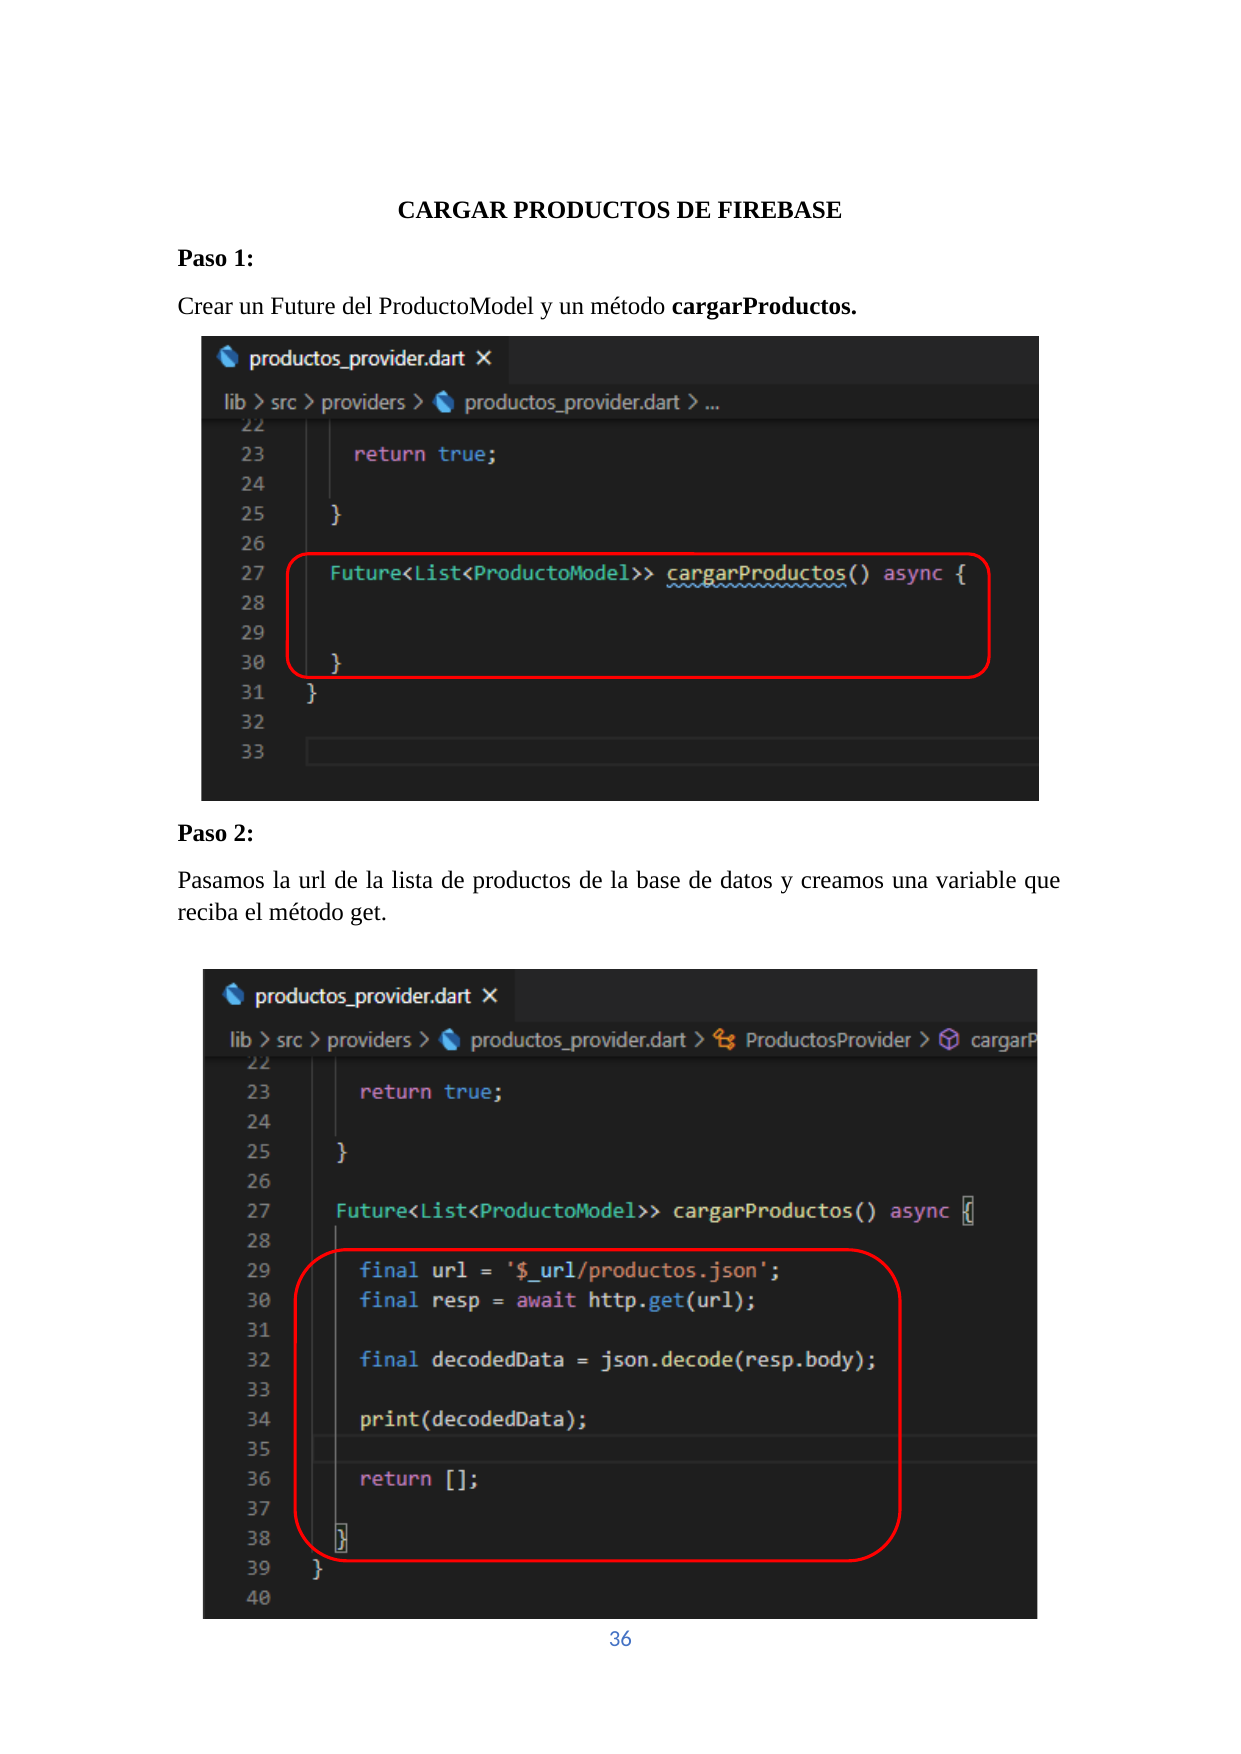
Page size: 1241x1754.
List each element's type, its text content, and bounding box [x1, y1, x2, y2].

text CARGAR PRODUCTOS DE FIREBASE [177, 195, 1063, 224]
picture [202, 969, 1038, 1619]
text Paso 1: [177, 243, 1063, 272]
text Pasamos la url de la lista de productos de la base de datos y creamos una variable que reciba el método get. [177, 866, 1063, 925]
picture [201, 336, 1039, 801]
text Crear un Future del ProductoModel y un método cargarProductos. [177, 291, 1063, 319]
